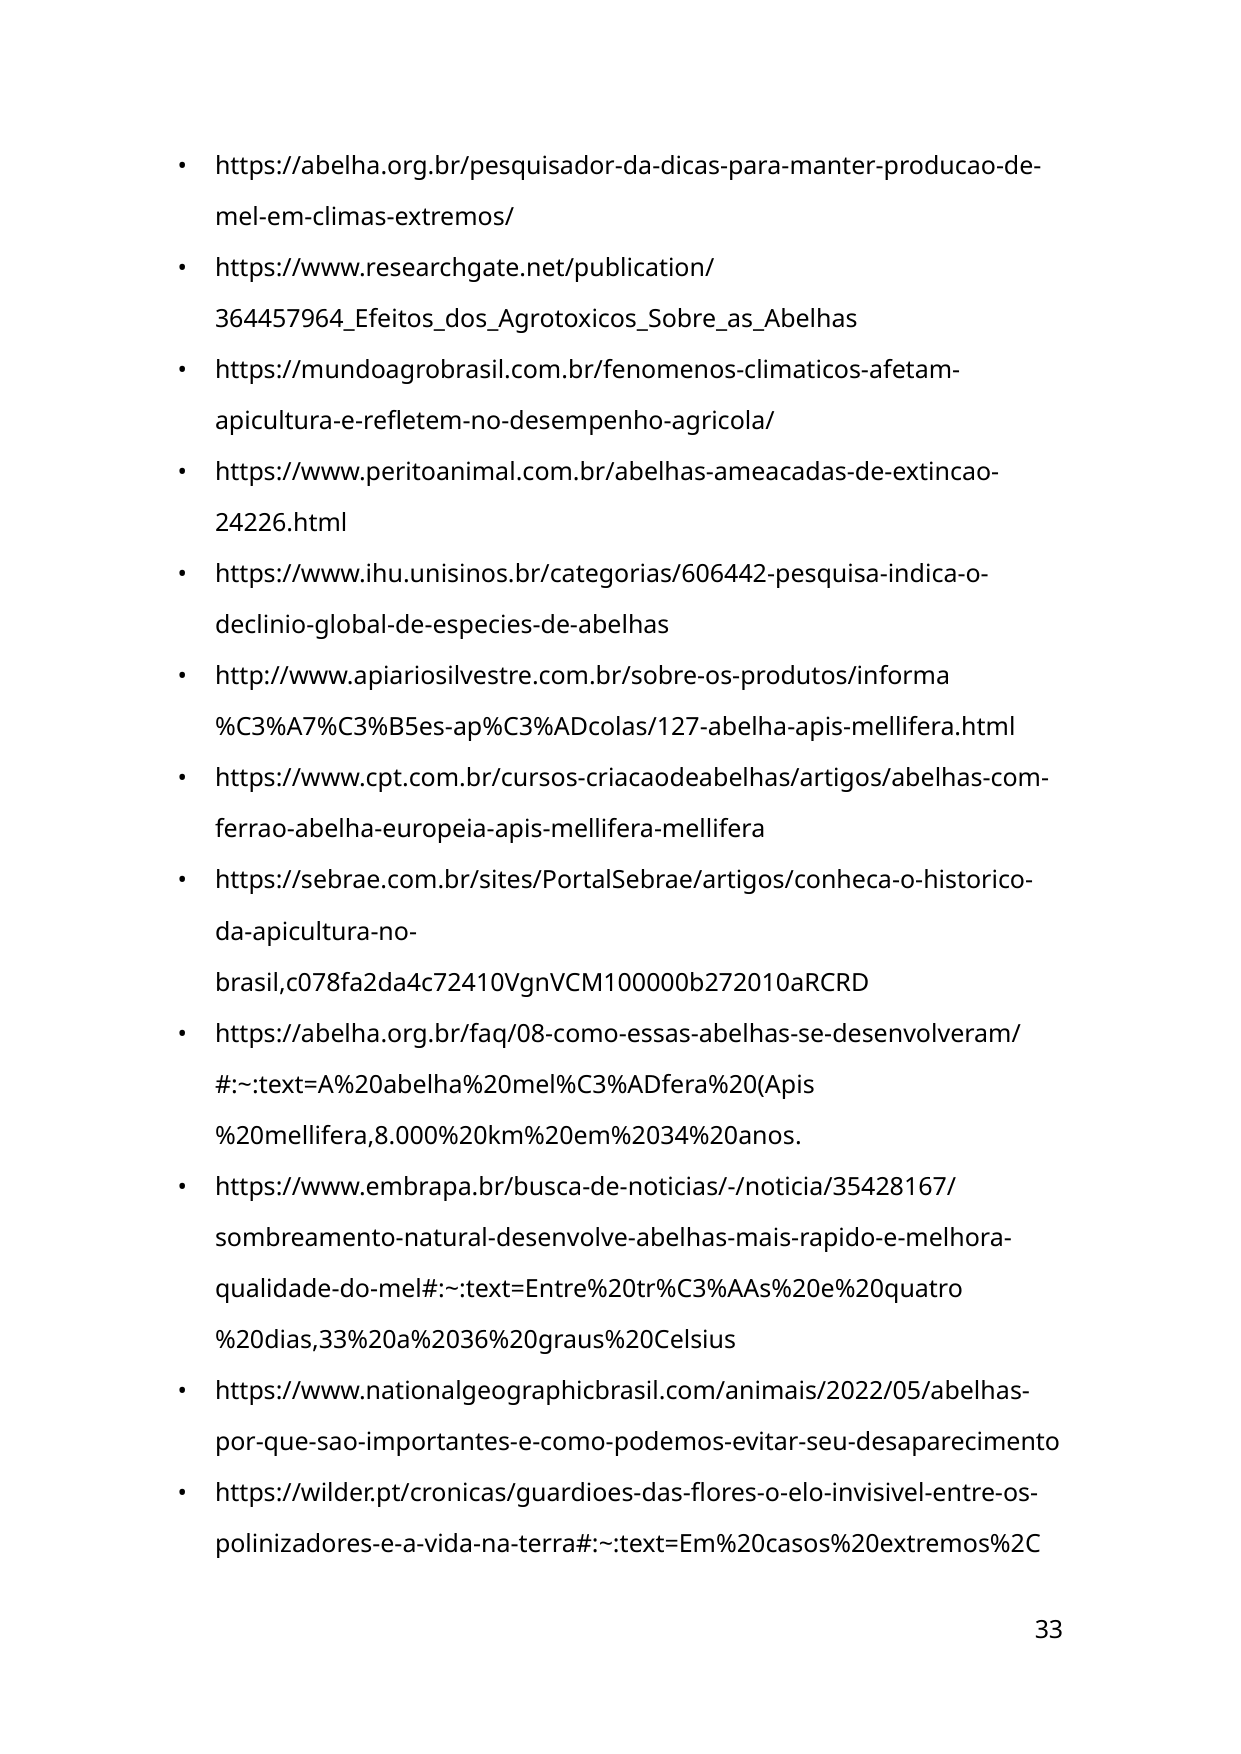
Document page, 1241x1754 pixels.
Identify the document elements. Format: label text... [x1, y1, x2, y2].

list https://mundoagrobrasil.com.br/fenomenos-climaticos-afetam-apicultura-e-refletem-no-desempenho-agricola/ [177, 352, 1063, 437]
list https://abelha.org.br/pesquisador-da-dicas-para-manter-producao-de-mel-em-climas-extremos/ [177, 148, 1063, 233]
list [177, 1475, 1063, 1560]
list https://www.ihu.unisinos.br/categorias/606442-pesquisa-indica-o-declinio-global-de-especies-de-abelhas [177, 556, 1063, 641]
list https://www.researchgate.net/publication/364457964_Efeitos_dos_Agrotoxicos_Sobre_as_Abelhas [177, 250, 1063, 335]
list https://www.nationalgeographicbrasil.com/animais/2022/05/abelhas-por-que-sao-importantes-e-como-podemos-evitar-seu-desaparecimento [177, 1373, 1063, 1458]
list http://www.apiariosilvestre.com.br/sobre-os-produtos/informa%C3%A7%C3%B5es-ap%C3%ADcolas/127-abelha-apis-mellifera.html [177, 658, 1063, 743]
list https://www.embrapa.br/busca-de-noticias/-/noticia/35428167/sombreamento-natural-desenvolve-abelhas-mais-rapido-e-melhora-qualidade-do-mel#:~:text=Entre%20tr%C3%AAs%20e%20quatro%20dias,33%20a%2036%20graus%20Celsius [177, 1168, 1063, 1356]
list https://www.cpt.com.br/cursos-criacaodeabelhas/artigos/abelhas-com-ferrao-abelha-europeia-apis-mellifera-mellifera [177, 760, 1063, 845]
list https://www.peritoanimal.com.br/abelhas-ameacadas-de-extincao-24226.html [177, 454, 1063, 539]
list https://abelha.org.br/faq/08-como-essas-abelhas-se-desenvolveram/#:~:text=A%20abelha%20mel%C3%ADfera%20(Apis%20mellifera,8.000%20km%20em%2034%20anos. [177, 1015, 1063, 1151]
list https://sebrae.com.br/sites/PortalSebrae/artigos/conheca-o-historico-da-apicultura-no-brasil,c078fa2da4c72410VgnVCM100000b272010aRCRD [177, 862, 1063, 998]
